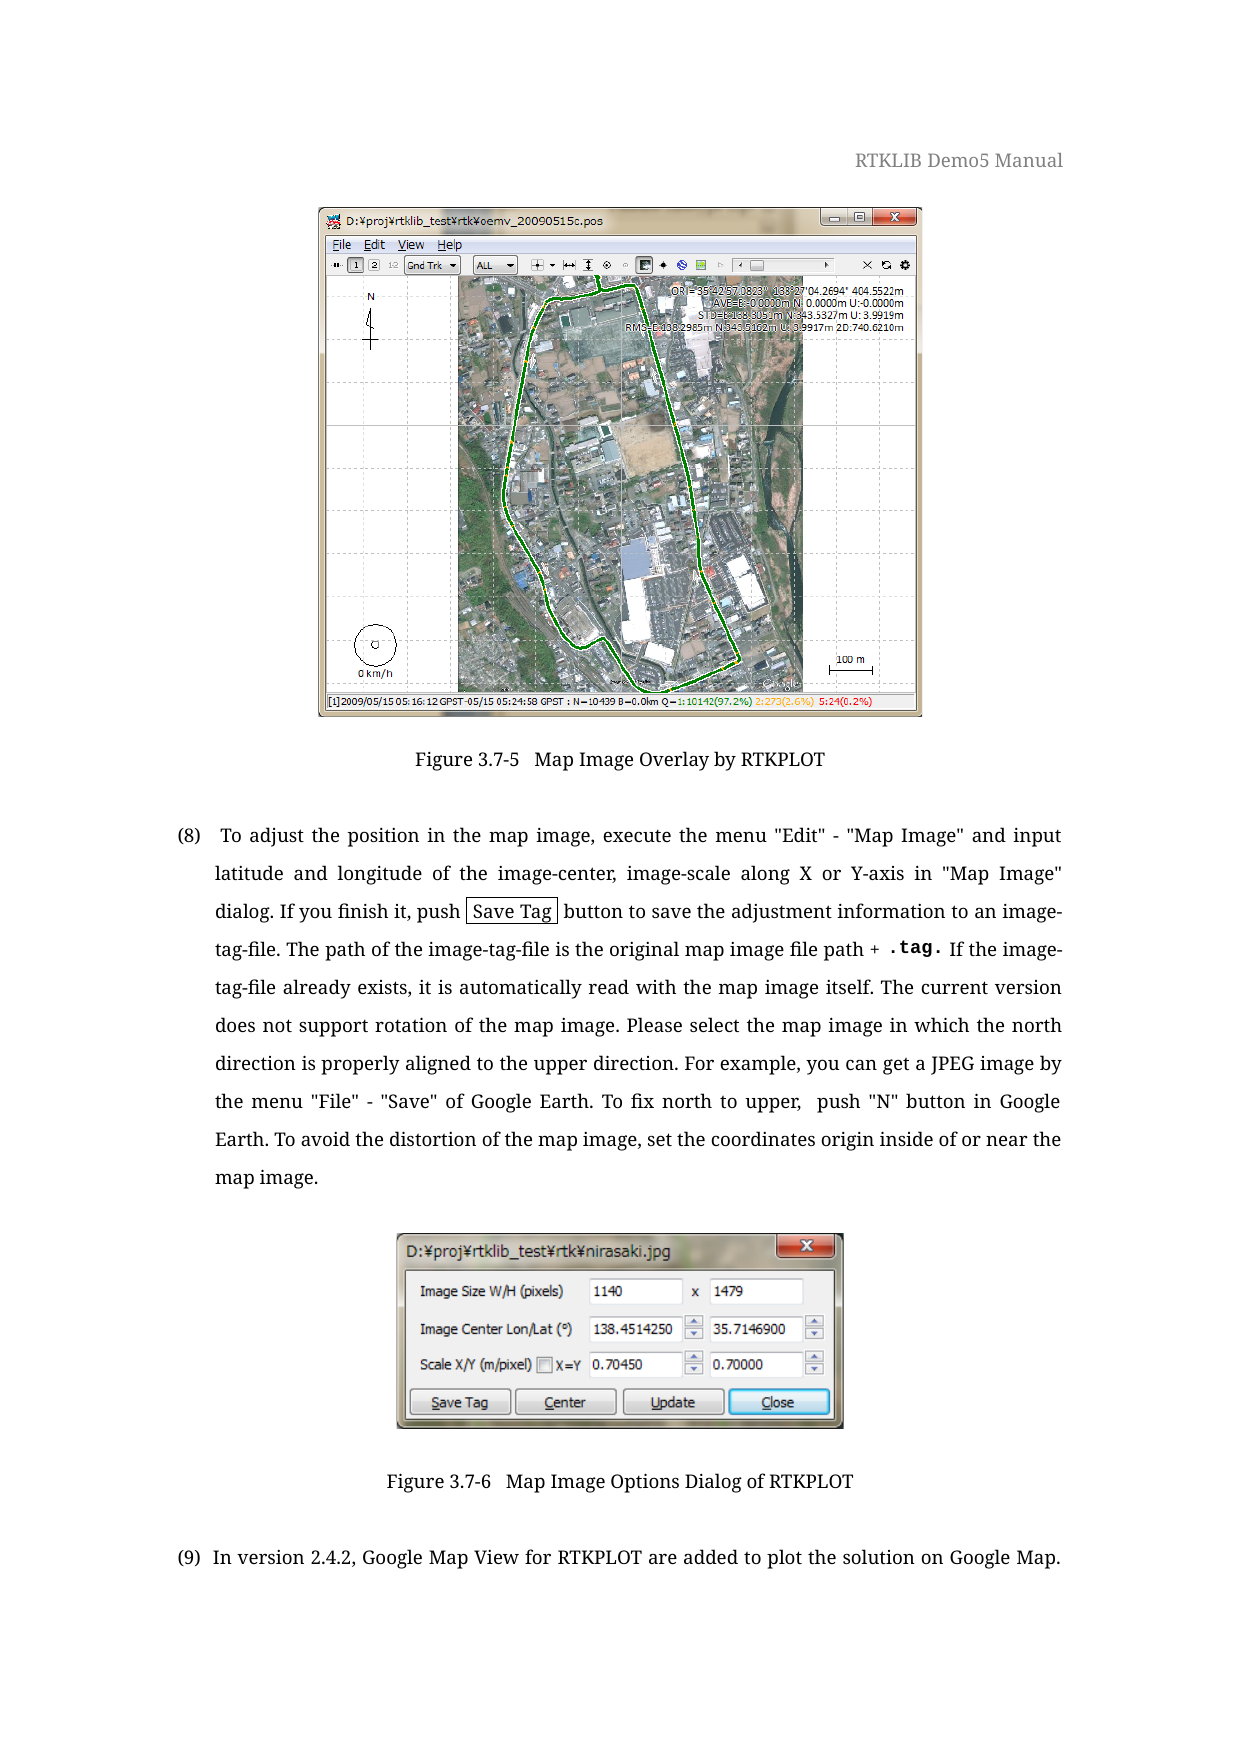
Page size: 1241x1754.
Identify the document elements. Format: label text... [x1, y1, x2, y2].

text Figure 3.7-5 Map Image Overlay by RTKPLOT [177, 740, 1063, 778]
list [177, 1538, 1063, 1576]
text Figure 3.7-6 Map Image Options Dialog of RTKPLOT [177, 1462, 1063, 1500]
list To adjust the position in the map image, execute the menu "Edit" - "Map Image" and input latitude and longitude of the image-center, image-scale along X or Y-axis in "Map Image" dialog. If you finish it, push Save Tag button to save the adjustment information to an image-tag-file. The path of the image-tag-file is the original map image file path + .tag. If the image-tag-file already exists, it is automatically read with the map image itself. The current version does not support rotation of the map image. Please select the map image in which the north direction is properly aligned to the upper direction. For example, you can get a JPEG image by the menu "File" - "Save" of Google Earth. To fix north to upper, push "N" button in Google Earth. To avoid the distortion of the map image, set the coordinates origin inside of or near the map image. [177, 816, 1063, 1196]
picture [318, 207, 923, 717]
picture [396, 1233, 844, 1429]
